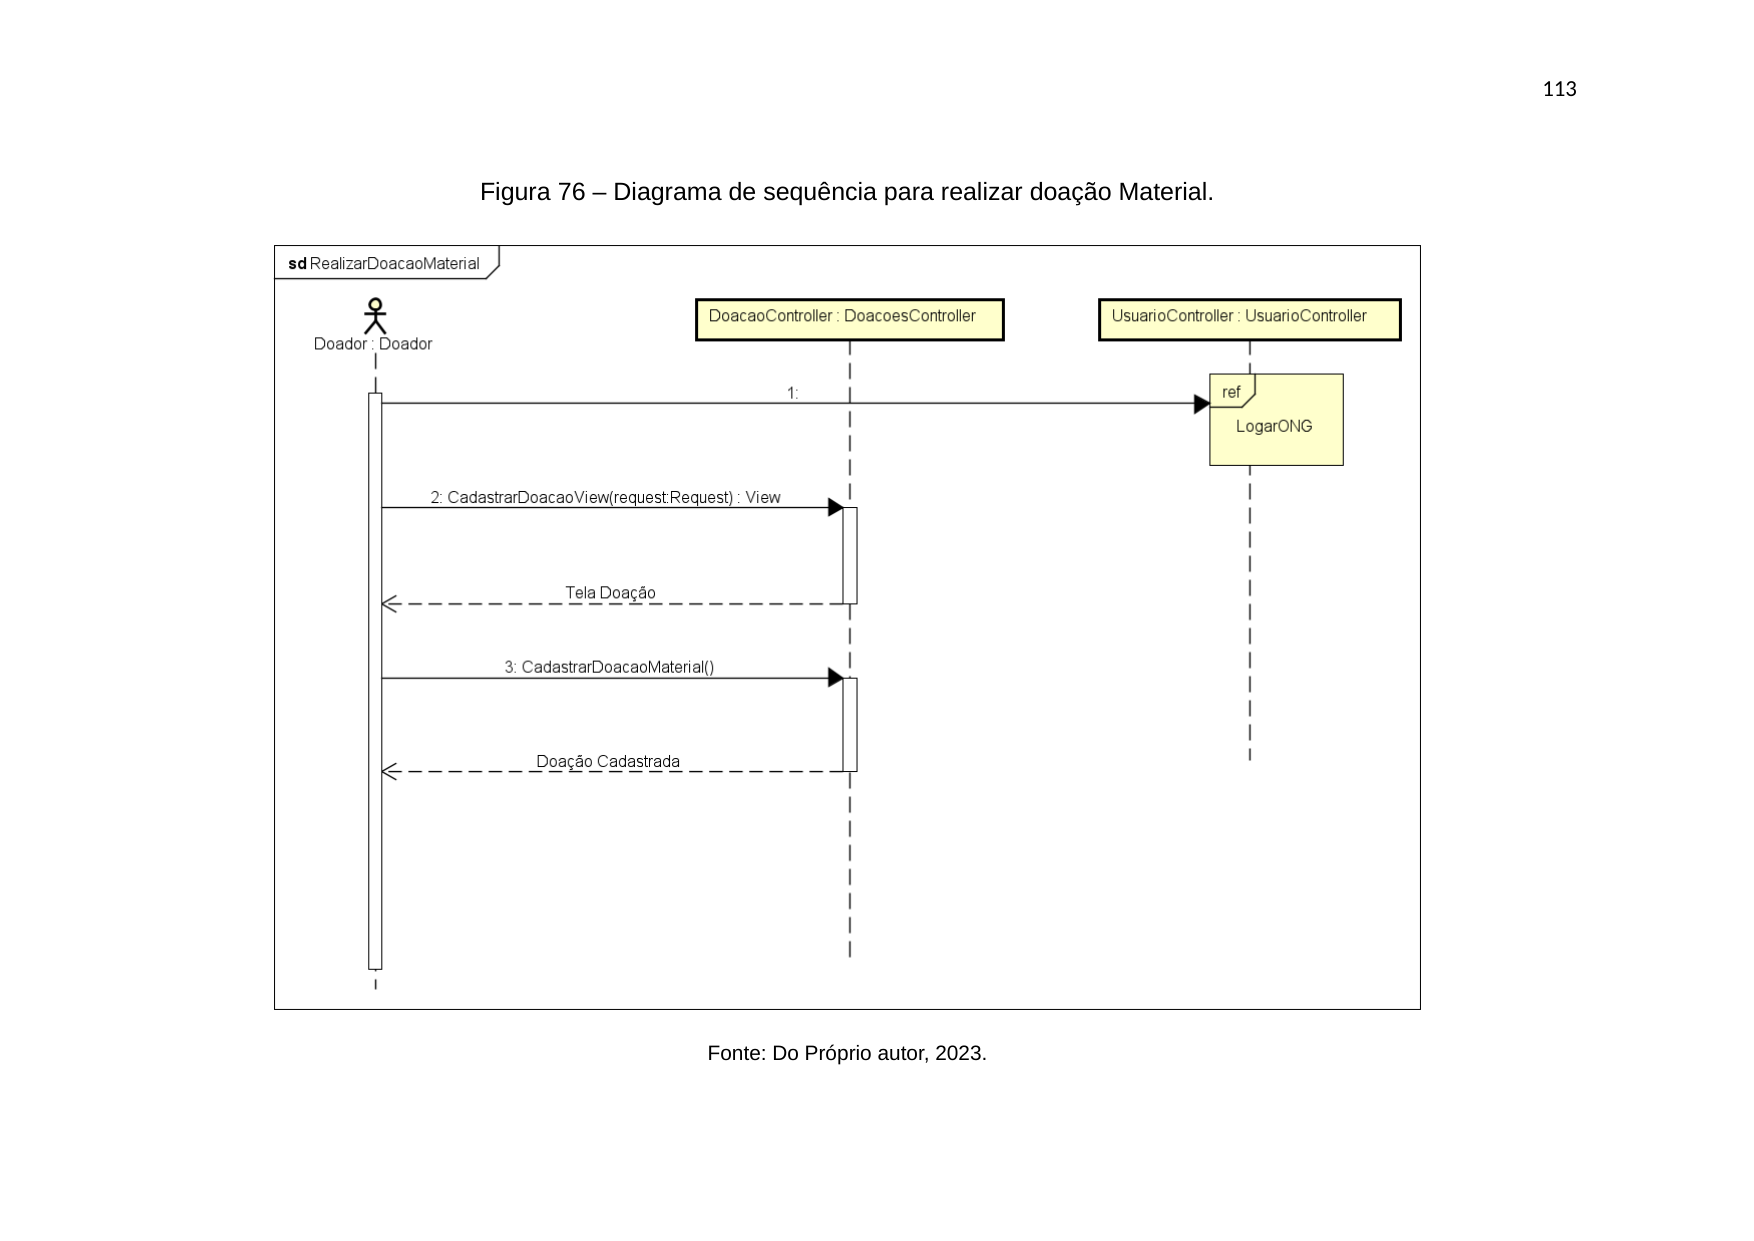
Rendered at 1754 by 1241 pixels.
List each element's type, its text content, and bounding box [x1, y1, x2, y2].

text Fonte: Do Próprio autor, 2023. [118, 1041, 1577, 1065]
picture [262, 232, 1433, 1023]
text Figura 76 – Diagrama de sequência para realizar doação Material. [118, 177, 1577, 206]
